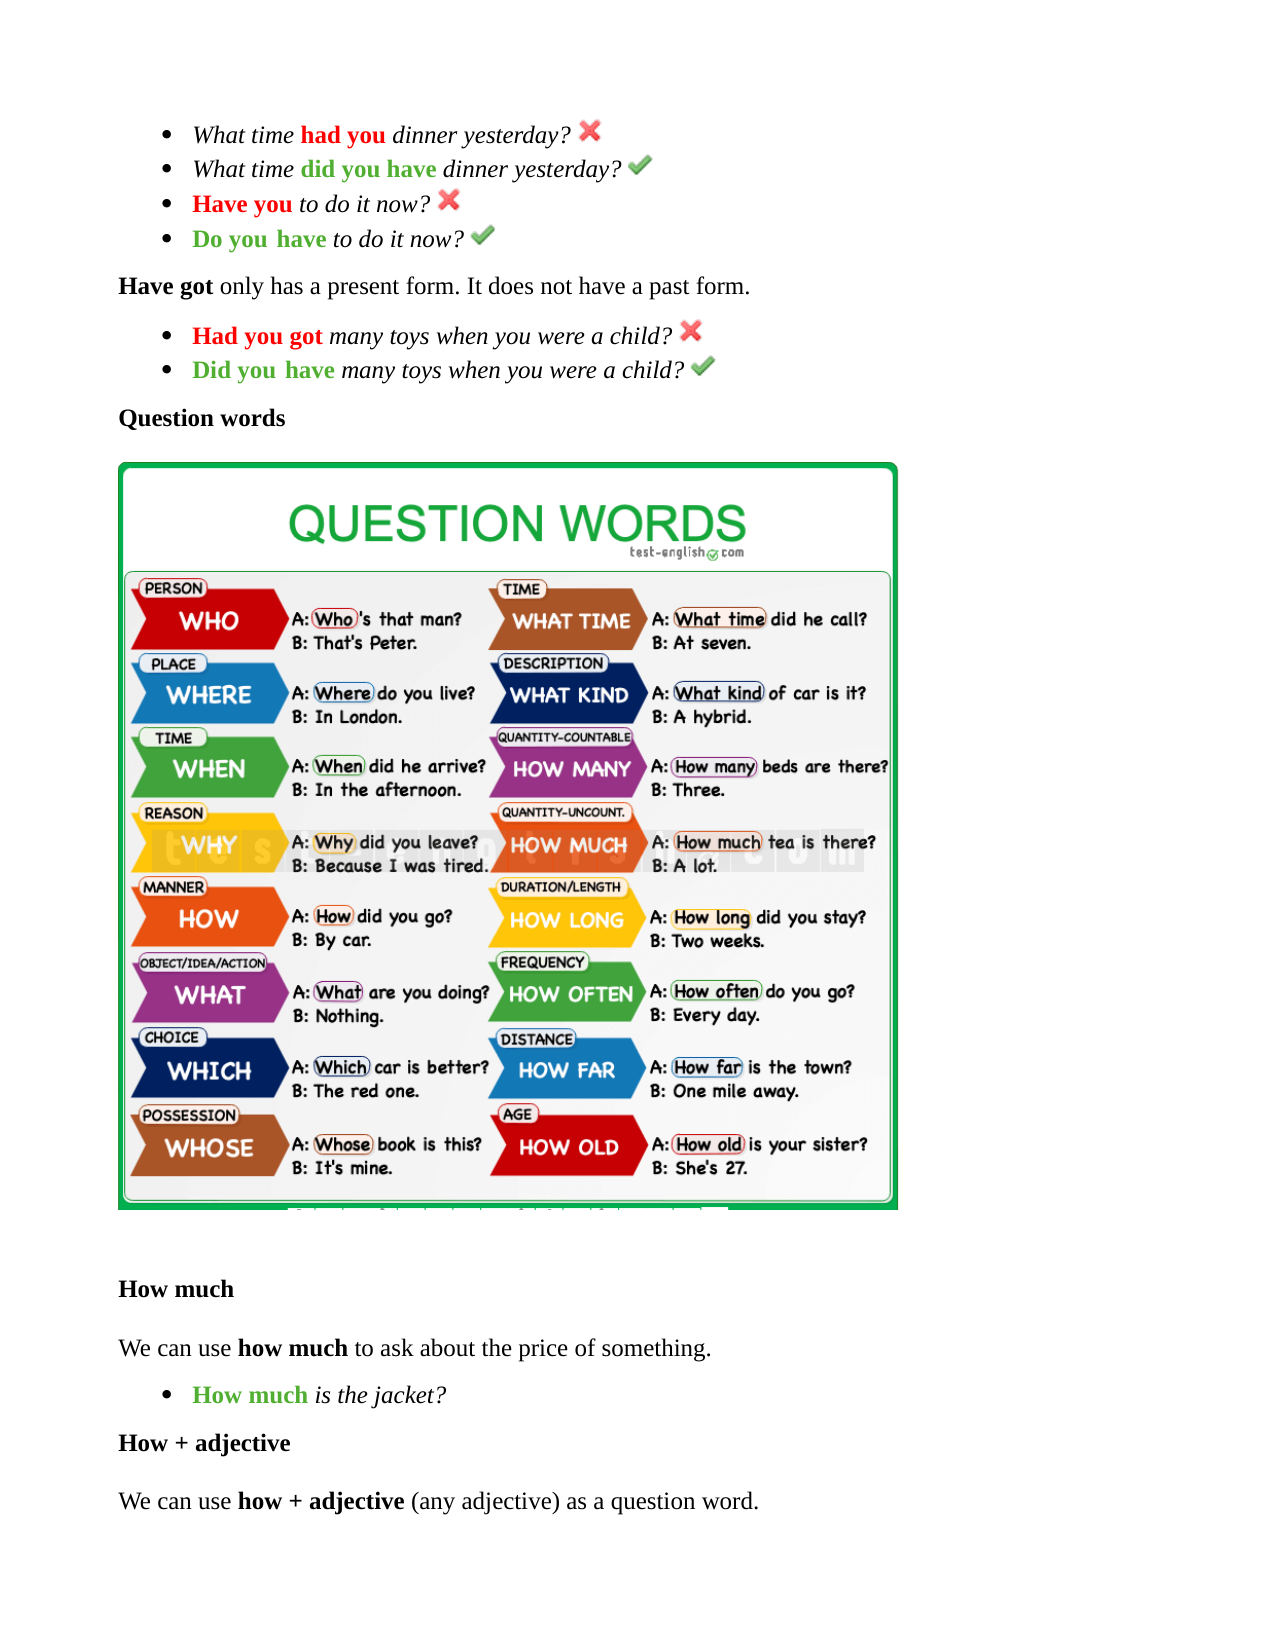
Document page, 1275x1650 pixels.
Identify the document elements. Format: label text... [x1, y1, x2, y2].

picture [690, 353, 716, 379]
list Do you have to do it now? [162, 222, 1157, 253]
list Have you to do it now? [162, 187, 1157, 218]
text We can use how + adjective (any adjective) as a question word. [118, 1486, 1157, 1515]
picture [436, 187, 462, 213]
text Have got only has a present form. It does not have a past form. [118, 271, 1157, 300]
picture [577, 118, 603, 144]
picture [118, 461, 900, 1210]
list How much is the jacket? [162, 1380, 1157, 1409]
list Had you got many toys when you were a child? [162, 319, 1157, 349]
list What time had you dinner yesterday? [162, 118, 1157, 148]
list Did you have many toys when you were a child? [162, 354, 1157, 384]
text We can use how much to ask about the price of something. [118, 1333, 1157, 1362]
picture [678, 319, 704, 344]
subtitle How + adjective [118, 1428, 1157, 1457]
picture [627, 152, 653, 178]
picture [470, 222, 495, 248]
list What time did you have dinner yesterday? [162, 153, 1157, 183]
subtitle How much [118, 1274, 1157, 1303]
subtitle Question words [118, 403, 1157, 432]
